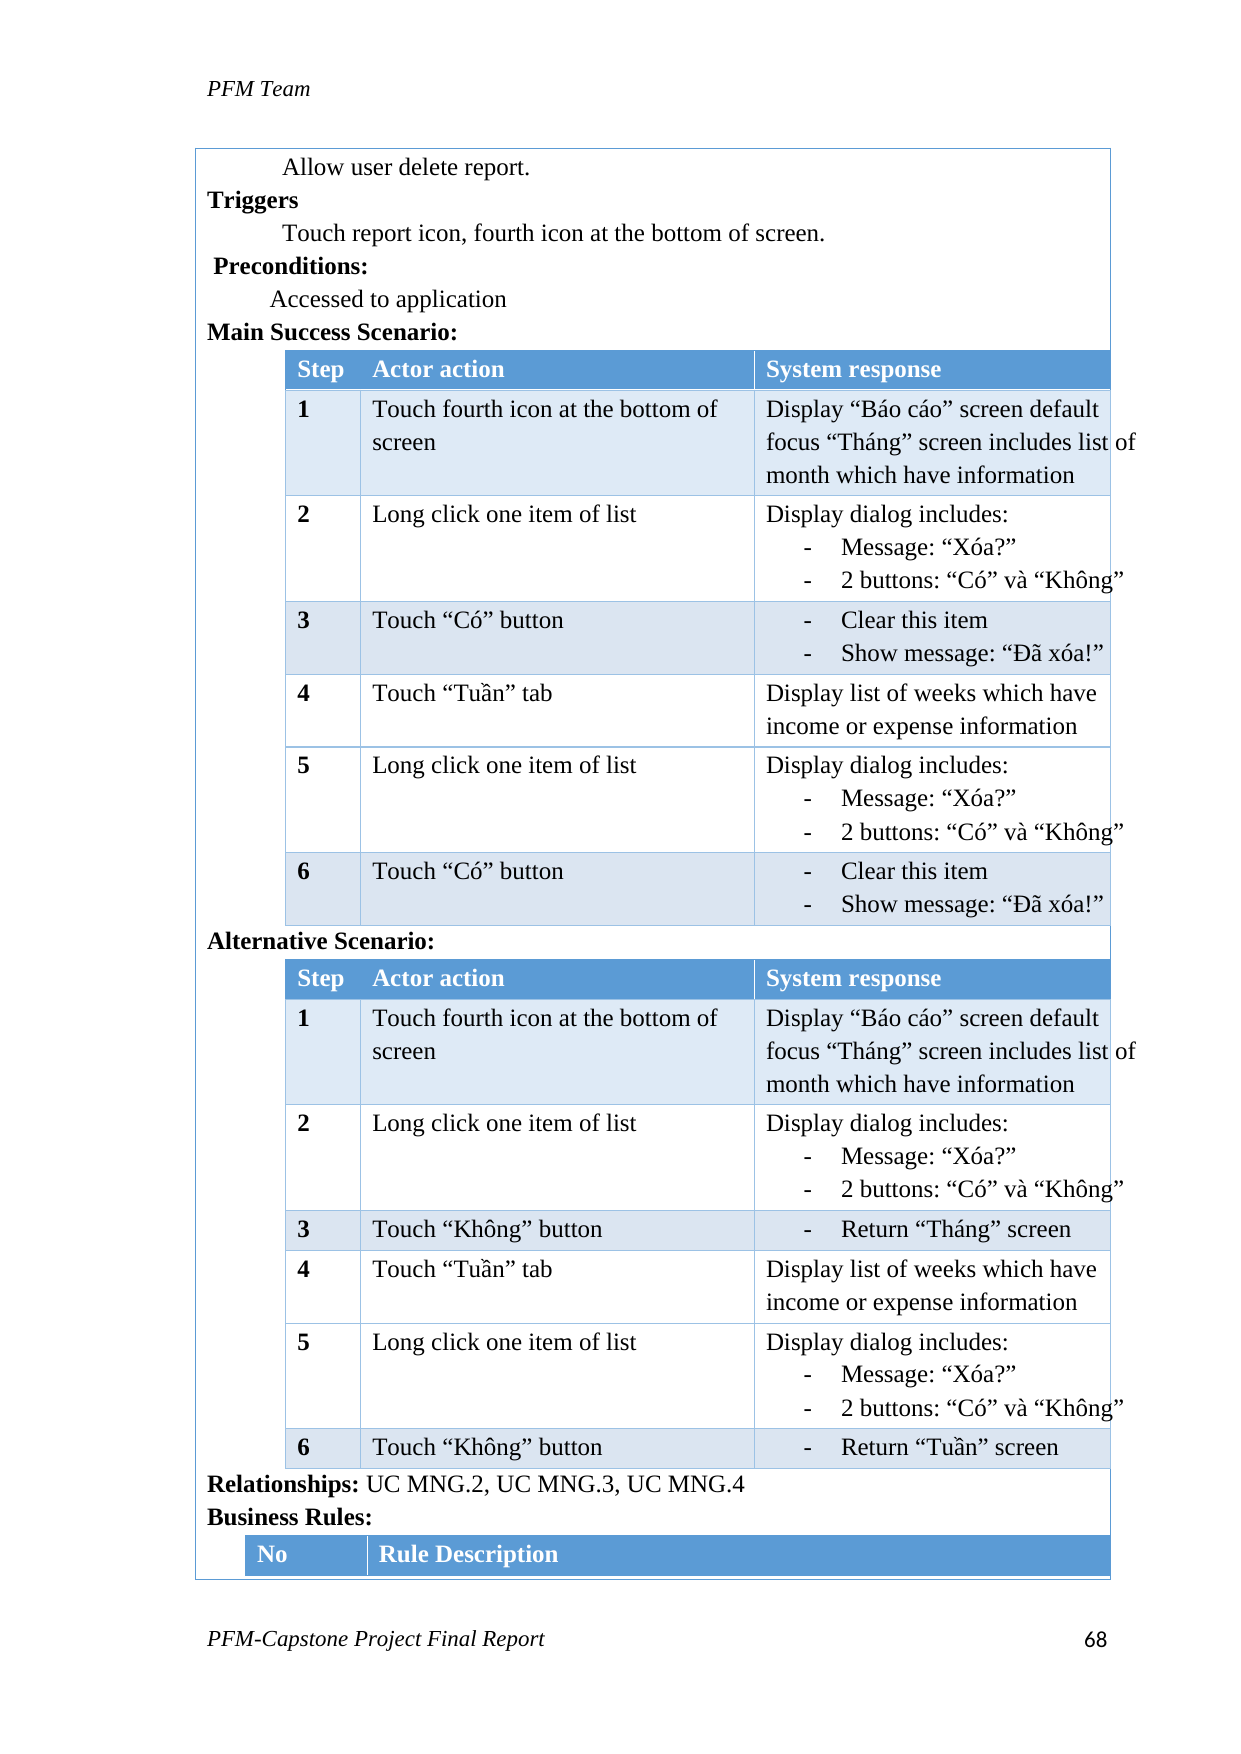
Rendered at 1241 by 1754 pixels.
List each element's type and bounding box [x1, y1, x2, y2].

table_cell [196, 149, 1110, 1579]
